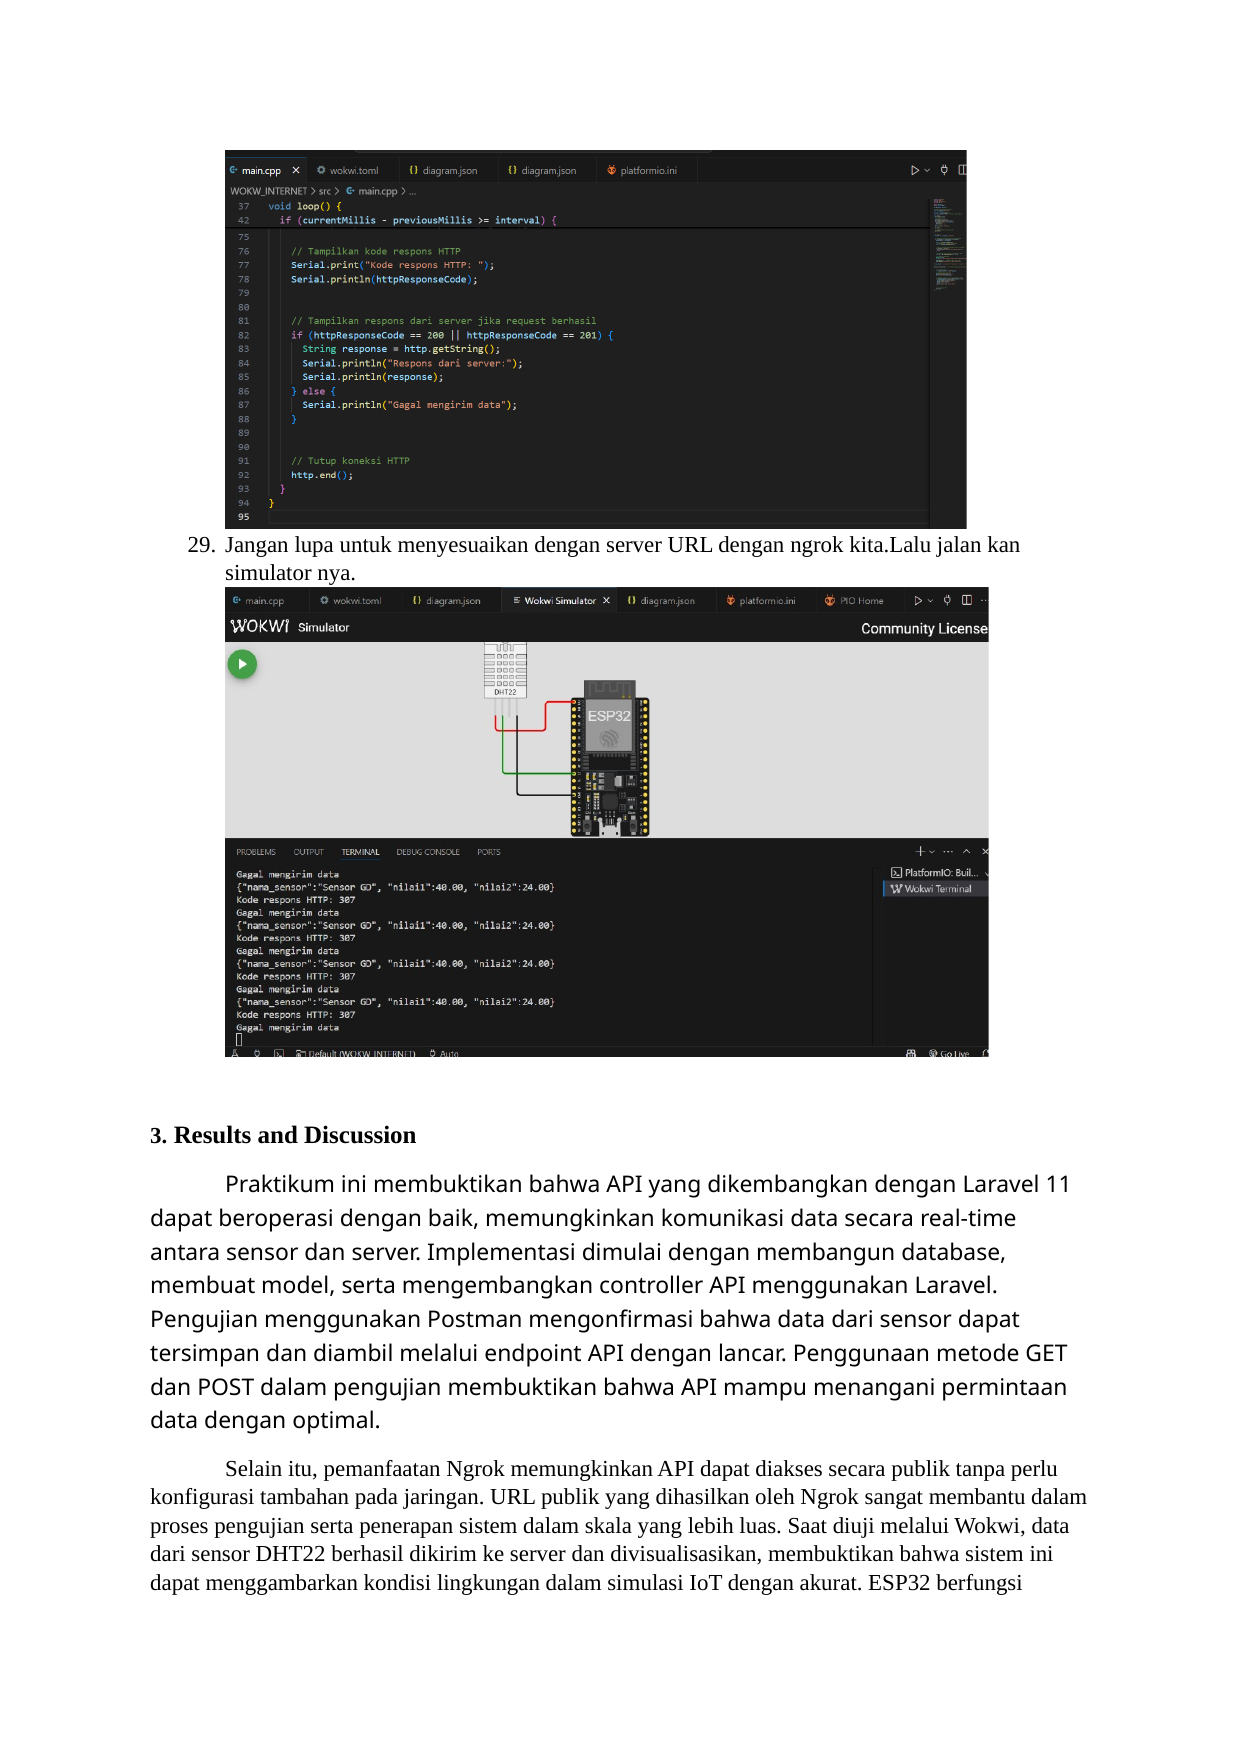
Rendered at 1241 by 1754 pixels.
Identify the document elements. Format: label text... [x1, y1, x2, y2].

text 3. Results and Discussion [150, 1121, 1090, 1149]
list Jangan lupa untuk menyesuaikan dengan server URL dengan ngrok kita.Lalu jalan kan simulator nya. [187, 531, 1090, 585]
text Praktikum ini membuktikan bahwa API yang dikembangkan dengan Laravel 11 dapat beroperasi dengan baik, memungkinkan komunikasi data secara real-time antara sensor dan server. Implementasi dimulai dengan membangun database, membuat model, serta mengembangkan controller API menggunakan Laravel. Pengujian menggunakan Postman mengonfirmasi bahwa data dari sensor dapat tersimpan dan diambil melalui endpoint API dengan lancar. Penggunaan metode GET dan POST dalam pengujian membuktikan bahwa API mampu menangani permintaan data dengan optimal. [150, 1168, 1090, 1436]
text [150, 1455, 1090, 1595]
picture [225, 150, 967, 529]
picture [225, 587, 989, 1057]
